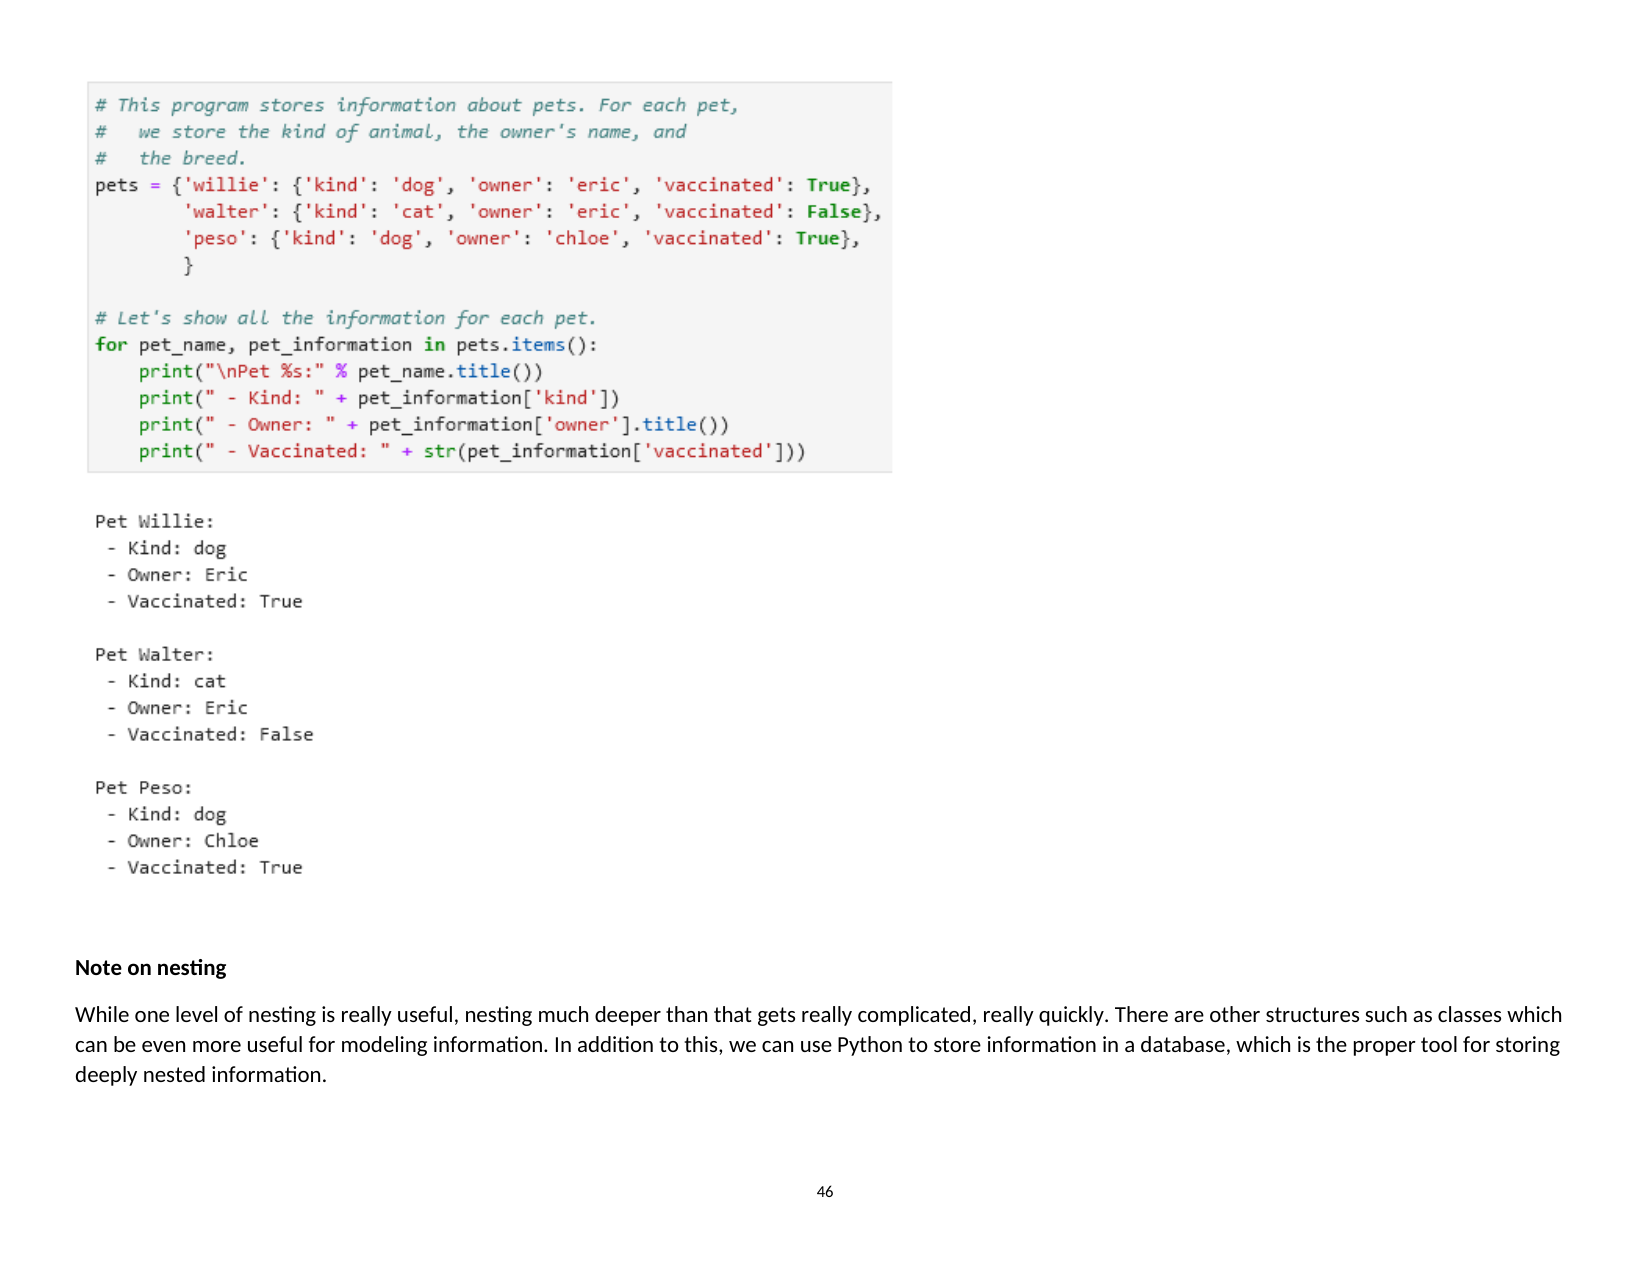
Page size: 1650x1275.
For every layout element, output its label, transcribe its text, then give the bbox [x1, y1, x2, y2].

text While one level of nesting is really useful, nesting much deeper than that gets really complicated, really quickly. There are other structures such as classes which can be even more useful for modeling information. In addition to this, we can use Python to store information in a database, which is the proper tool for storing deeply nested information. [75, 1000, 1575, 1089]
picture [75, 75, 893, 888]
text Note on nesting [75, 953, 1575, 981]
